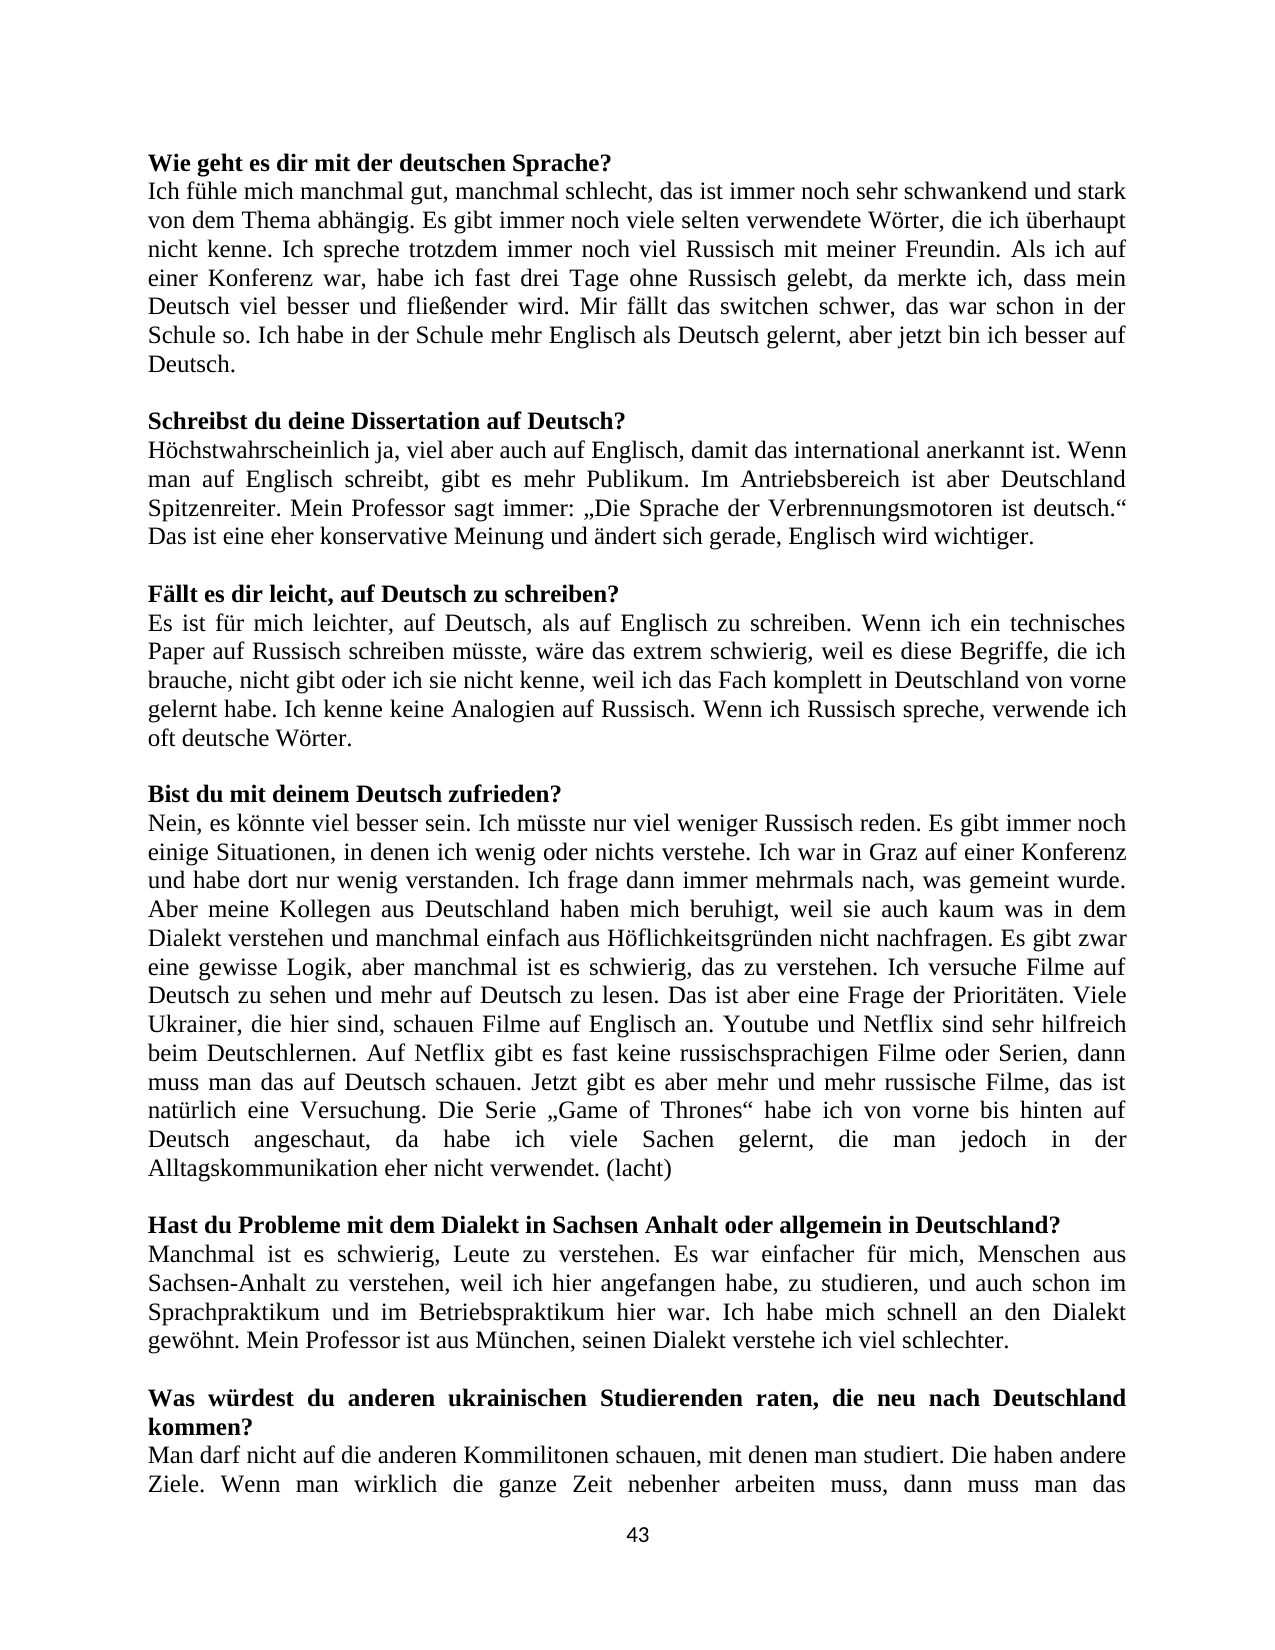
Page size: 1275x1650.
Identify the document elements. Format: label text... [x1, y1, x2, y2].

text Hast du Probleme mit dem Dialekt in Sachsen Anhalt oder allgemein in Deutschland? [148, 1211, 1127, 1239]
text Schreibst du deine Dissertation auf Deutsch? [148, 406, 1127, 435]
text Fällt es dir leicht, auf Deutsch zu schreiben? [148, 579, 1127, 608]
text Wie geht es dir mit der deutschen Sprache? [148, 148, 1127, 176]
text Was würdest du anderen ukrainischen Studierenden raten, die neu nach Deutschland kommen? [148, 1383, 1127, 1441]
text Ich fühle mich manchmal gut, manchmal schlecht, das ist immer noch sehr schwankend und stark von dem Thema abhängig. Es gibt immer noch viele selten verwendete Wörter, die ich überhaupt nicht kenne. Ich spreche trotzdem immer noch viel Russisch mit meiner Freundin. Als ich auf einer Konferenz war, habe ich fast drei Tage ohne Russisch gelebt, da merkte ich, dass mein Deutsch viel besser und fließender wird. Mir fällt das switchen schwer, das war schon in der Schule so. Ich habe in der Schule mehr Englisch als Deutsch gelernt, aber jetzt bin ich besser auf Deutsch. [148, 176, 1127, 378]
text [148, 1441, 1127, 1498]
text Nein, es könnte viel besser sein. Ich müsste nur viel weniger Russisch reden. Es gibt immer noch einige Situationen, in denen ich wenig oder nichts verstehe. Ich war in Graz auf einer Konferenz und habe dort nur wenig verstanden. Ich frage dann immer mehrmals nach, was gemeint wurde. Aber meine Kollegen aus Deutschland haben mich beruhigt, weil sie auch kaum was in dem Dialekt verstehen und manchmal einfach aus Höflichkeitsgründen nicht nachfragen. Es gibt zwar eine gewisse Logik, aber manchmal ist es schwierig, das zu verstehen. Ich versuche Filme auf Deutsch zu sehen und mehr auf Deutsch zu lesen. Das ist aber eine Frage der Prioritäten. Viele Ukrainer, die hier sind, schauen Filme auf Englisch an. Youtube und Netflix sind sehr hilfreich beim Deutschlernen. Auf Netflix gibt es fast keine russischsprachigen Filme oder Serien, dann muss man das auf Deutsch schauen. Jetzt gibt es aber mehr und mehr russische Filme, das ist natürlich eine Versuchung. Die Serie „Game of Thrones“ habe ich von vorne bis hinten auf Deutsch angeschaut, da habe ich viele Sachen gelernt, die man jedoch in der Alltagskommunikation eher nicht verwendet. (lacht) [148, 808, 1127, 1182]
text Höchstwahrscheinlich ja, viel aber auch auf Englisch, damit das international anerkannt ist. Wenn man auf Englisch schreibt, gibt es mehr Publikum. Im Antriebsbereich ist aber Deutschland Spitzenreiter. Mein Professor sagt immer: „Die Sprache der Verbrennungsmotoren ist deutsch.“ Das ist eine eher konservative Meinung und ändert sich gerade, Englisch wird wichtiger. [148, 435, 1127, 550]
text Bist du mit deinem Deutsch zufrieden? [148, 779, 1127, 808]
text Manchmal ist es schwierig, Leute zu verstehen. Es war einfacher für mich, Menschen aus Sachsen-Anhalt zu verstehen, weil ich hier angefangen habe, zu studieren, und auch schon im Sprachpraktikum und im Betriebspraktikum hier war. Ich habe mich schnell an den Dialekt gewöhnt. Mein Professor ist aus München, seinen Dialekt verstehe ich viel schlechter. [148, 1239, 1127, 1354]
text Es ist für mich leichter, auf Deutsch, als auf Englisch zu schreiben. Wenn ich ein technisches Paper auf Russisch schreiben müsste, wäre das extrem schwierig, weil es diese Begriffe, die ich brauche, nicht gibt oder ich sie nicht kenne, weil ich das Fach komplett in Deutschland von vorne gelernt habe. Ich kenne keine Analogien auf Russisch. Wenn ich Russisch spreche, verwende ich oft deutsche Wörter. [148, 608, 1127, 751]
